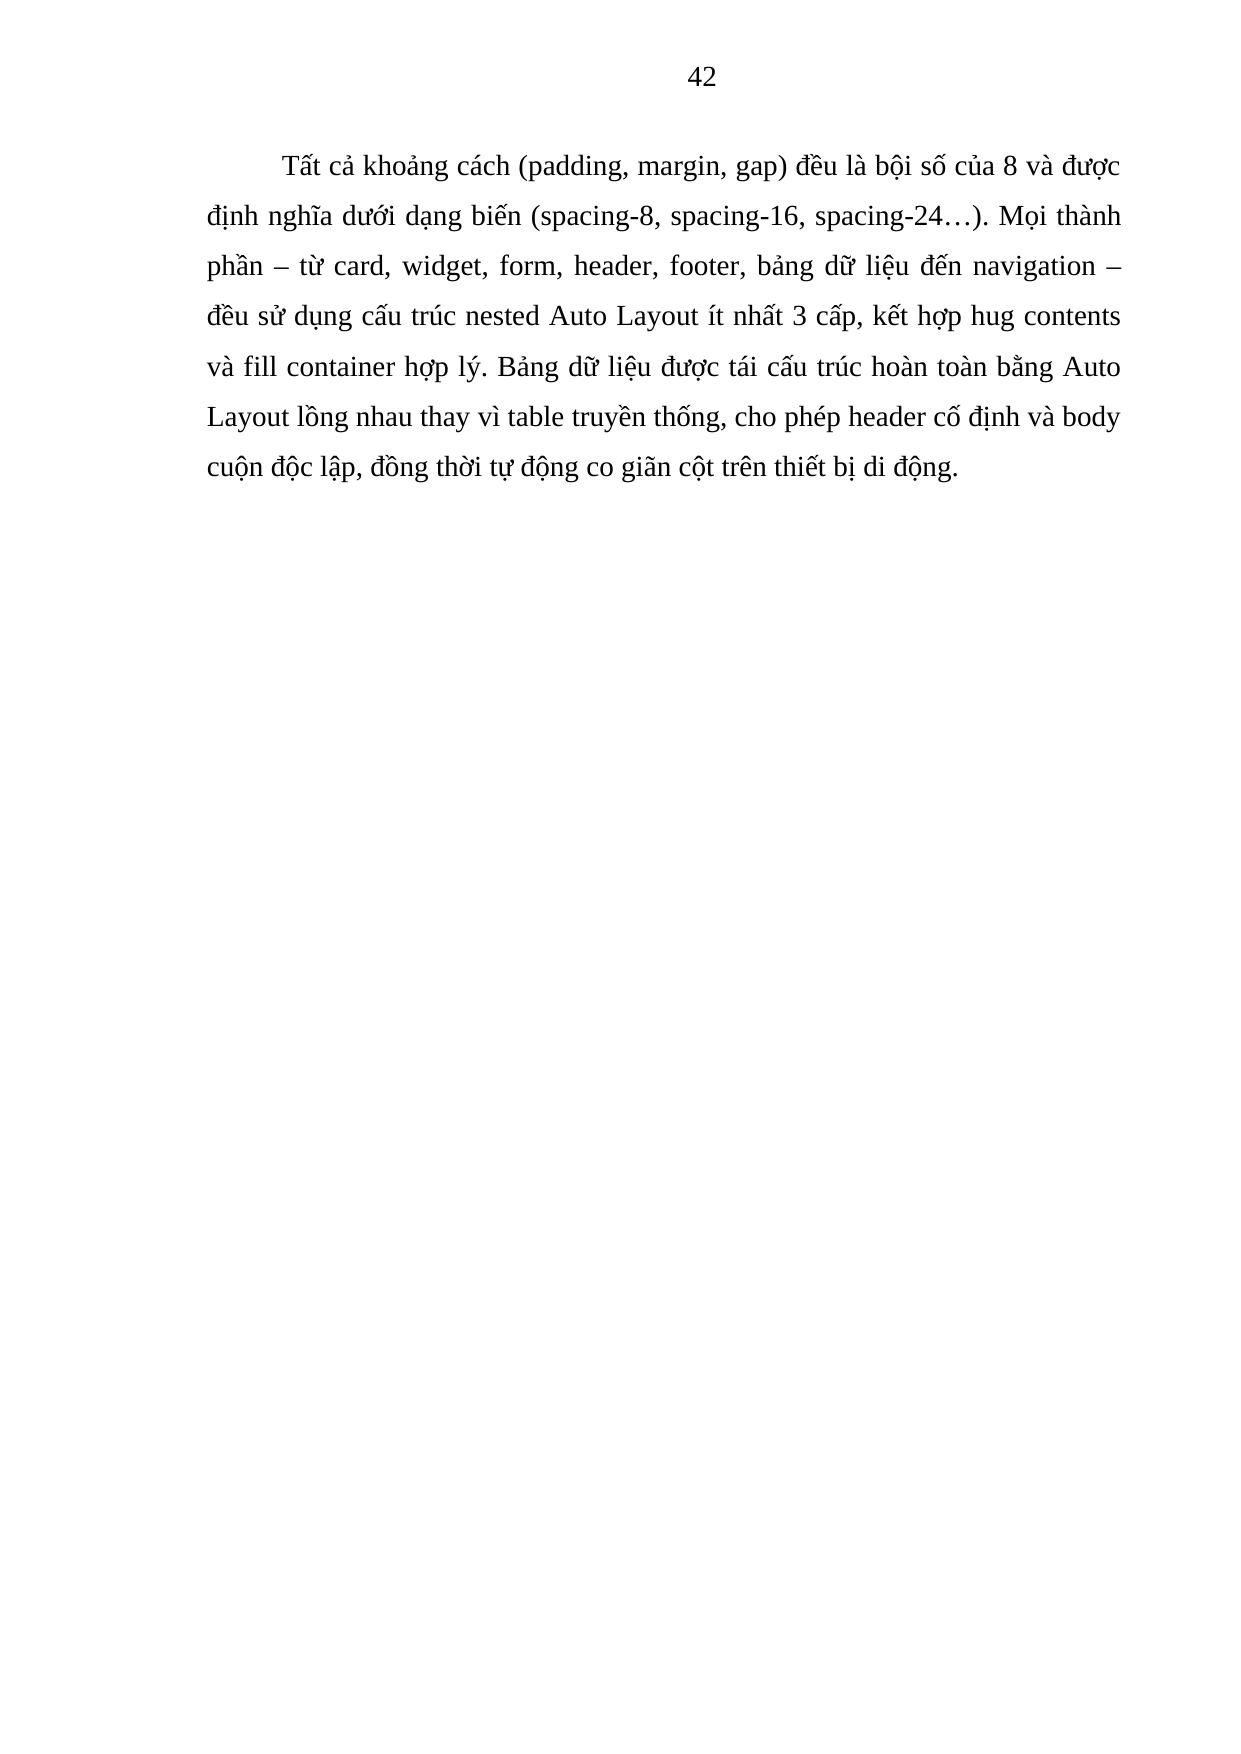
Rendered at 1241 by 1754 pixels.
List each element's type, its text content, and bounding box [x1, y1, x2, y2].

text Tất cả khoảng cách (padding, margin, gap) đều là bội số của 8 và được định nghĩa dưới dạng biến (spacing-8, spacing-16, spacing-24…). Mọi thành phần – từ card, widget, form, header, footer, bảng dữ liệu đến navigation – đều sử dụng cấu trúc nested Auto Layout ít nhất 3 cấp, kết hợp hug contents và fill container hợp lý. Bảng dữ liệu được tái cấu trúc hoàn toàn bằng Auto Layout lồng nhau thay vì table truyền thống, cho phép header cố định và body cuộn độc lập, đồng thời tự động co giãn cột trên thiết bị di động. [207, 148, 1122, 483]
